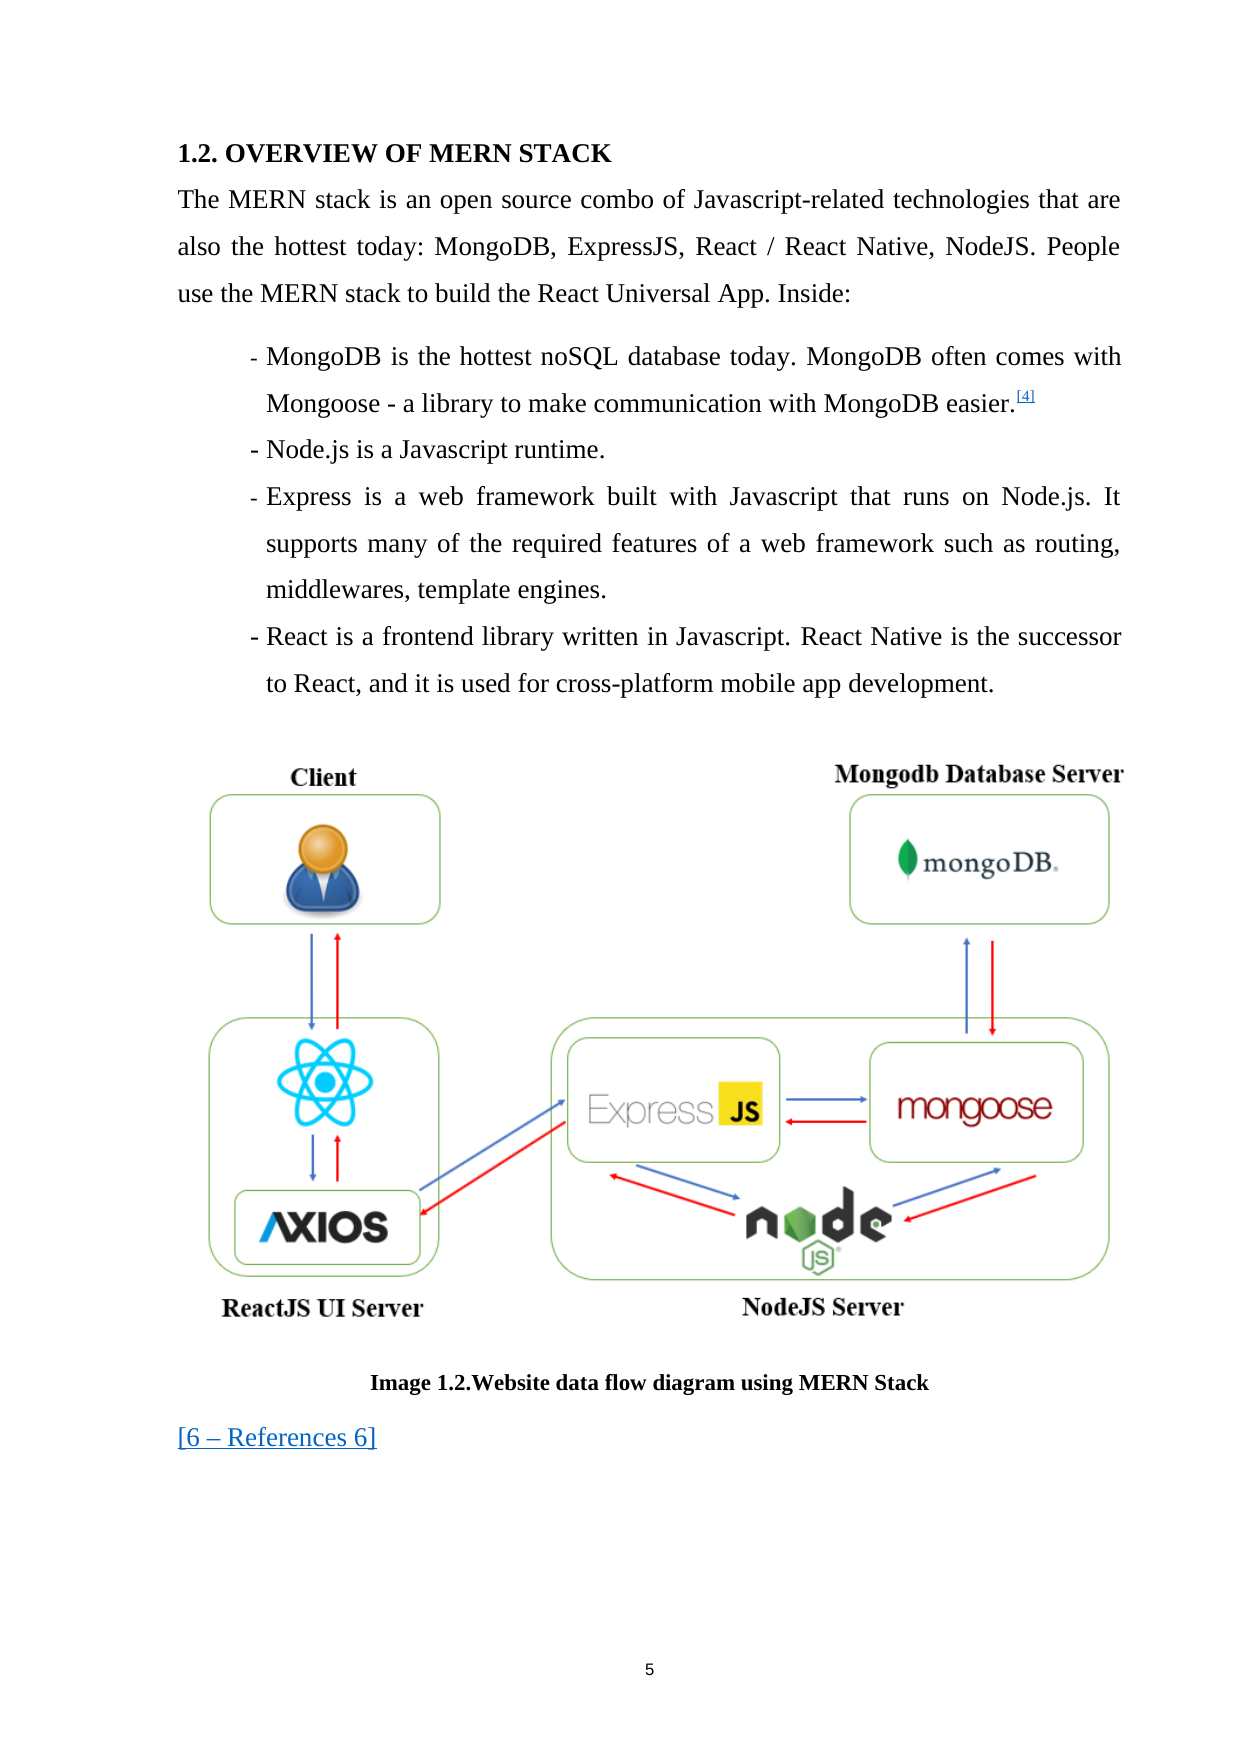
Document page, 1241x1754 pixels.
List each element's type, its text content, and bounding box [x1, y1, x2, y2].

list MongoDB is the hottest noSQL database today. MongoDB often comes with Mongoose - a library to make communication with MongoDB easier.[4] [250, 340, 1122, 418]
text [6 – References 6] [177, 1421, 1122, 1452]
list React is a frontend library written in Javascript. React Native is the successor to React, and it is used for cross-platform mobile app development. [250, 620, 1122, 698]
list Express is a web framework built with Javascript that runs on Node.js. It supports many of the required features of a web framework such as routing, middlewares, template engines. [250, 480, 1122, 604]
subtitle OVERVIEW OF MERN STACK [177, 137, 1122, 168]
text Image 1.2.Website data flow diagram using MERN Stack [177, 1369, 1122, 1395]
text The MERN stack is an open source combo of Javascript-related technologies that are also the hottest today: MongoDB, ExpressJS, React / React Native, NodeJS. People use the MERN stack to build the React Universal App. Inside: [177, 183, 1122, 308]
picture [177, 760, 1153, 1325]
list Node.js is a Javascript runtime. [250, 433, 1122, 464]
